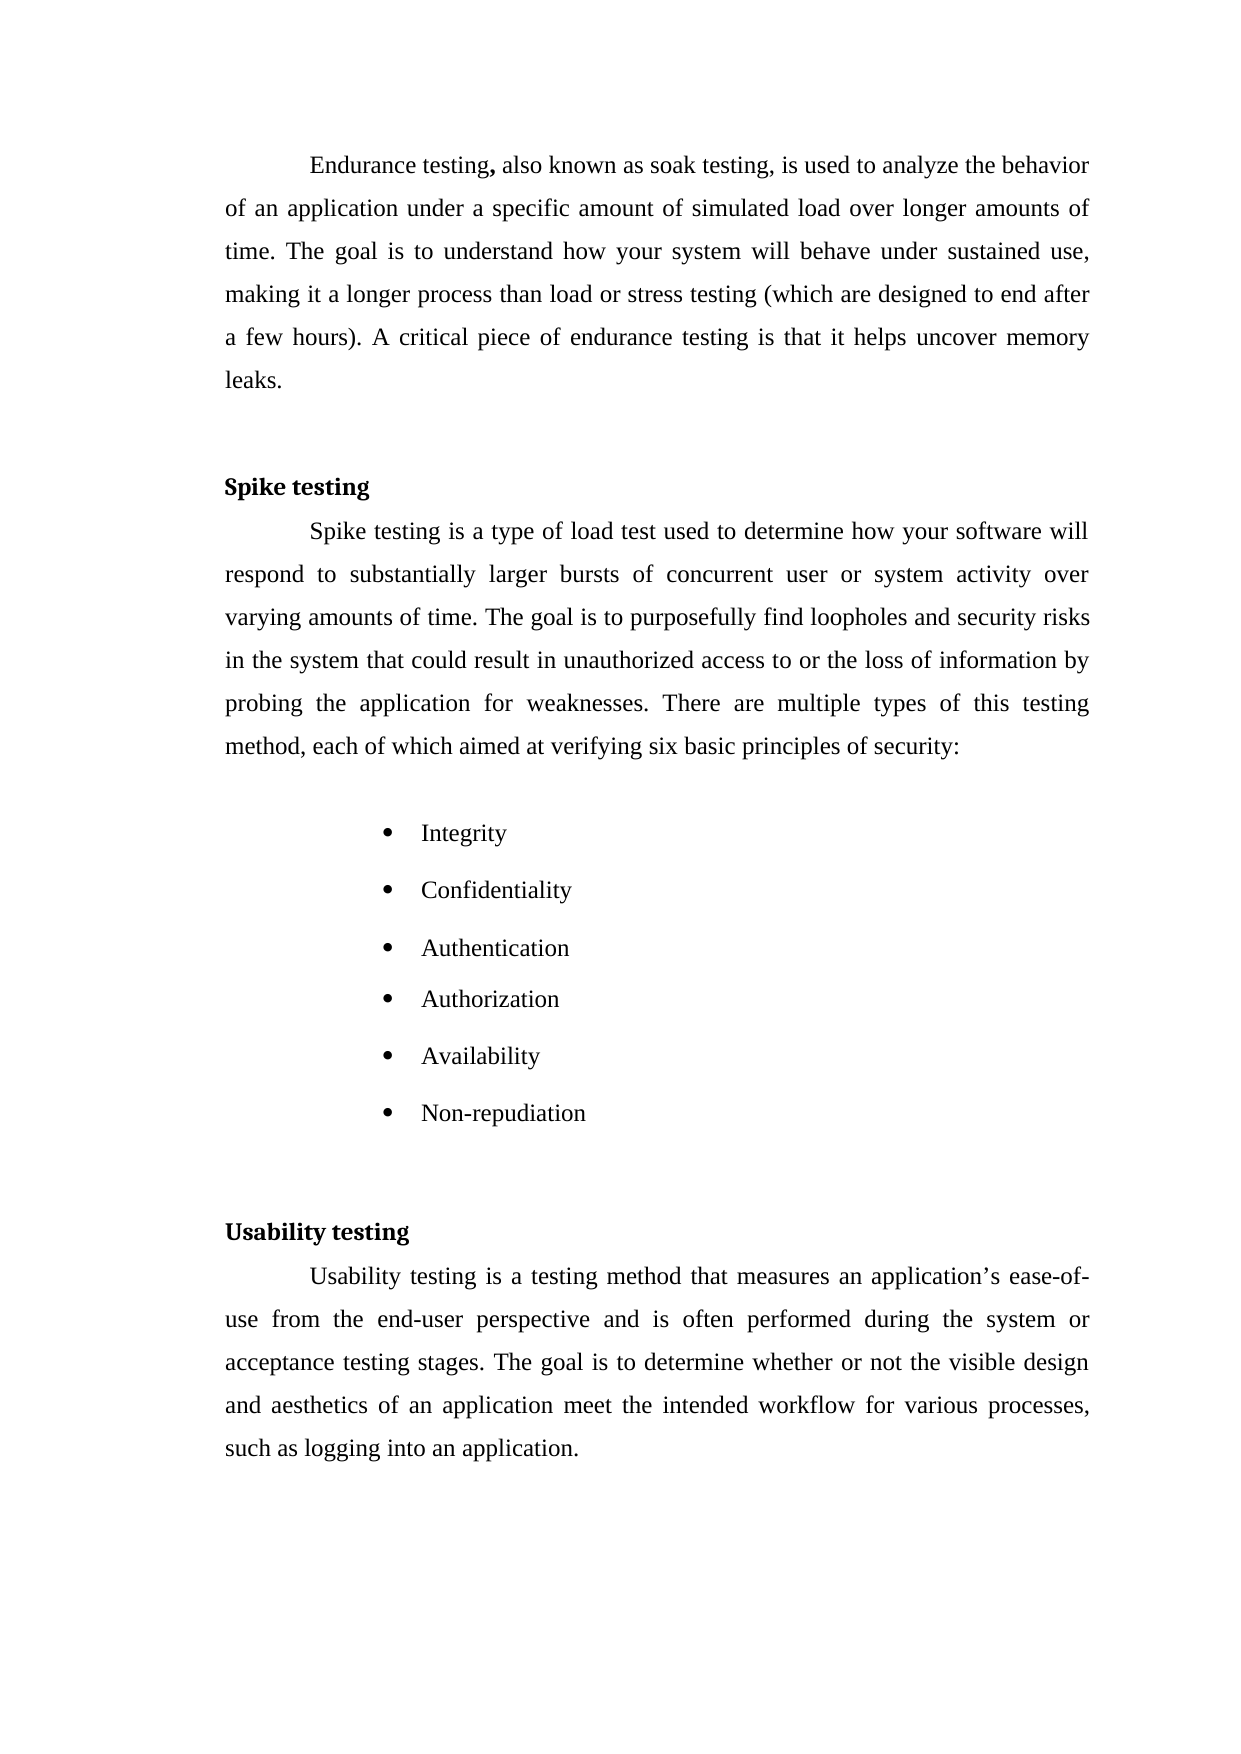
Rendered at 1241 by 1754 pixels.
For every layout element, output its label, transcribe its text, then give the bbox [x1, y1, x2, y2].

list Confidentiality [383, 875, 1090, 904]
subtitle Usability testing [225, 1218, 1090, 1246]
list Authentication [383, 933, 1090, 962]
text Endurance testing, also known as soak testing, is used to analyze the behavior of an application under a specific amount of simulated load over longer amounts of time. The goal is to understand how your system will behave under sustained use, making it a longer process than load or stress testing (which are designed to end after a few hours). A critical piece of endurance testing is that it helps uncover memory leaks. [225, 150, 1090, 394]
text Usability testing is a testing method that measures an application’s ease-of-use from the end-user perspective and is often performed during the system or acceptance testing stages. The goal is to determine whether or not the visible design and aesthetics of an application meet the intended workflow for various processes, such as logging into an application. [225, 1261, 1090, 1462]
subtitle Spike testing [225, 473, 1090, 501]
list Authorization [383, 984, 1090, 1012]
text Spike testing is a type of load test used to determine how your software will respond to substantially larger bursts of concurrent user or system activity over varying amounts of time. The goal is to purposefully find loopholes and security risks in the system that could result in unauthorized access to or the loss of information by probing the application for weaknesses. There are multiple types of this testing method, each of which aimed at verifying six basic principles of security: [225, 516, 1090, 760]
list Non-repudiation [383, 1098, 1090, 1127]
list Integrity [383, 818, 1090, 847]
list Availability [383, 1041, 1090, 1070]
